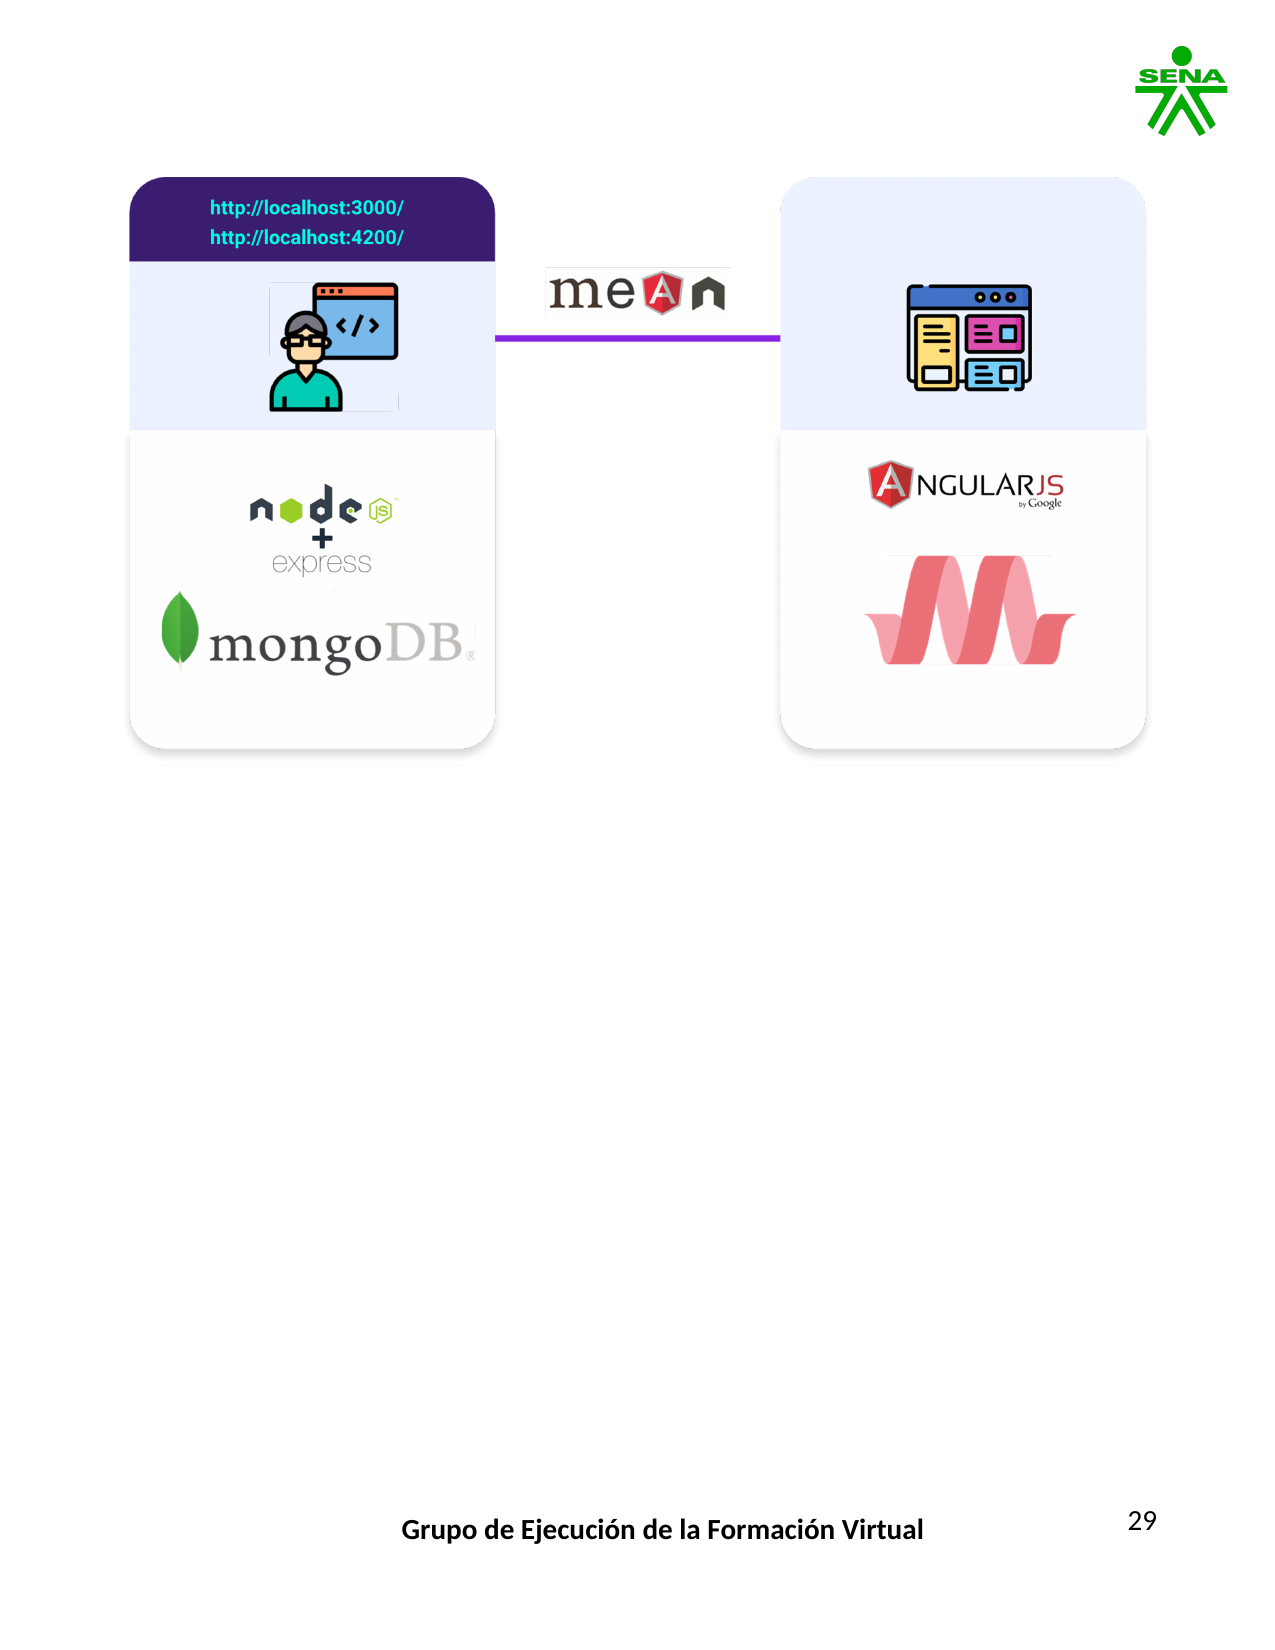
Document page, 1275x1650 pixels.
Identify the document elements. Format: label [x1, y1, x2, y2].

picture [118, 177, 1157, 766]
picture [1135, 46, 1228, 136]
